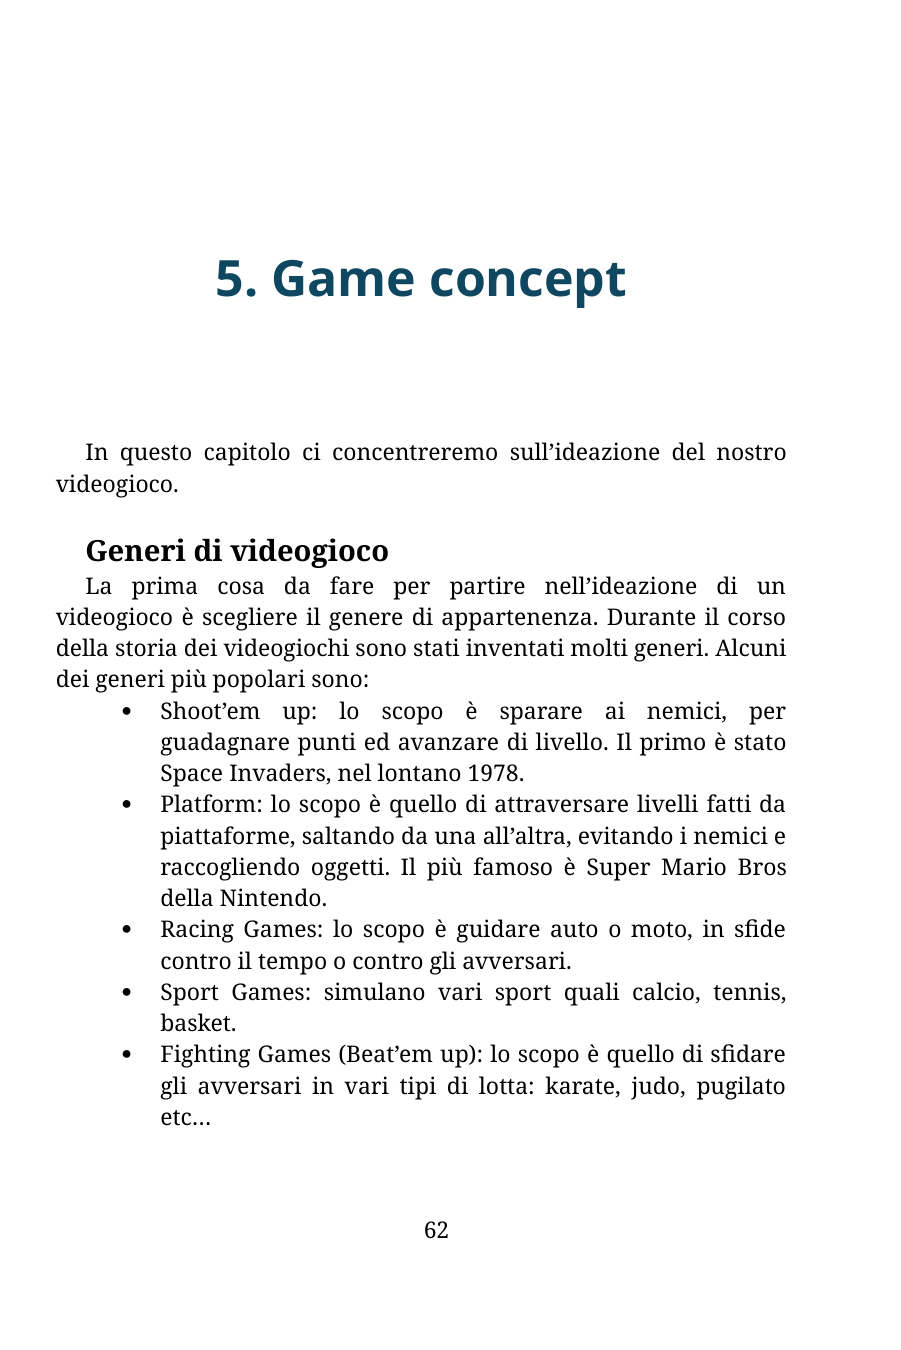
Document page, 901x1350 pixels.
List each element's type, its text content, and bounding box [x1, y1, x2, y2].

list Fighting Games (Beat’em up): lo scopo è quello di sfidare gli avversari in vari tipi di lotta: karate, judo, pugilato etc… [123, 1038, 787, 1132]
text Generi di videogioco [56, 530, 787, 570]
list Sport Games: simulano vari sport quali calcio, tennis, basket. [123, 976, 787, 1038]
list Racing Games: lo scopo è guidare auto o moto, in sfide contro il tempo o contro gli avversari. [123, 913, 787, 976]
text La prima cosa da fare per partire nell’ideazione di un videogioco è scegliere il genere di appartenenza. Durante il corso della storia dei videogiochi sono stati inventati molti generi. Alcuni dei generi più popolari sono: [56, 570, 787, 695]
subtitle 5. Game concept [56, 243, 787, 311]
text In questo capitolo ci concentreremo sull’ideazione del nostro videogioco. [56, 436, 787, 499]
list Shoot’em up: lo scopo è sparare ai nemici, per guadagnare punti ed avanzare di livello. Il primo è stato Space Invaders, nel lontano 1978. [123, 695, 787, 788]
list Platform: lo scopo è quello di attraversare livelli fatti da piattaforme, saltando da una all’altra, evitando i nemici e raccogliendo oggetti. Il più famoso è Super Mario Bros della Nintendo. [123, 788, 787, 913]
